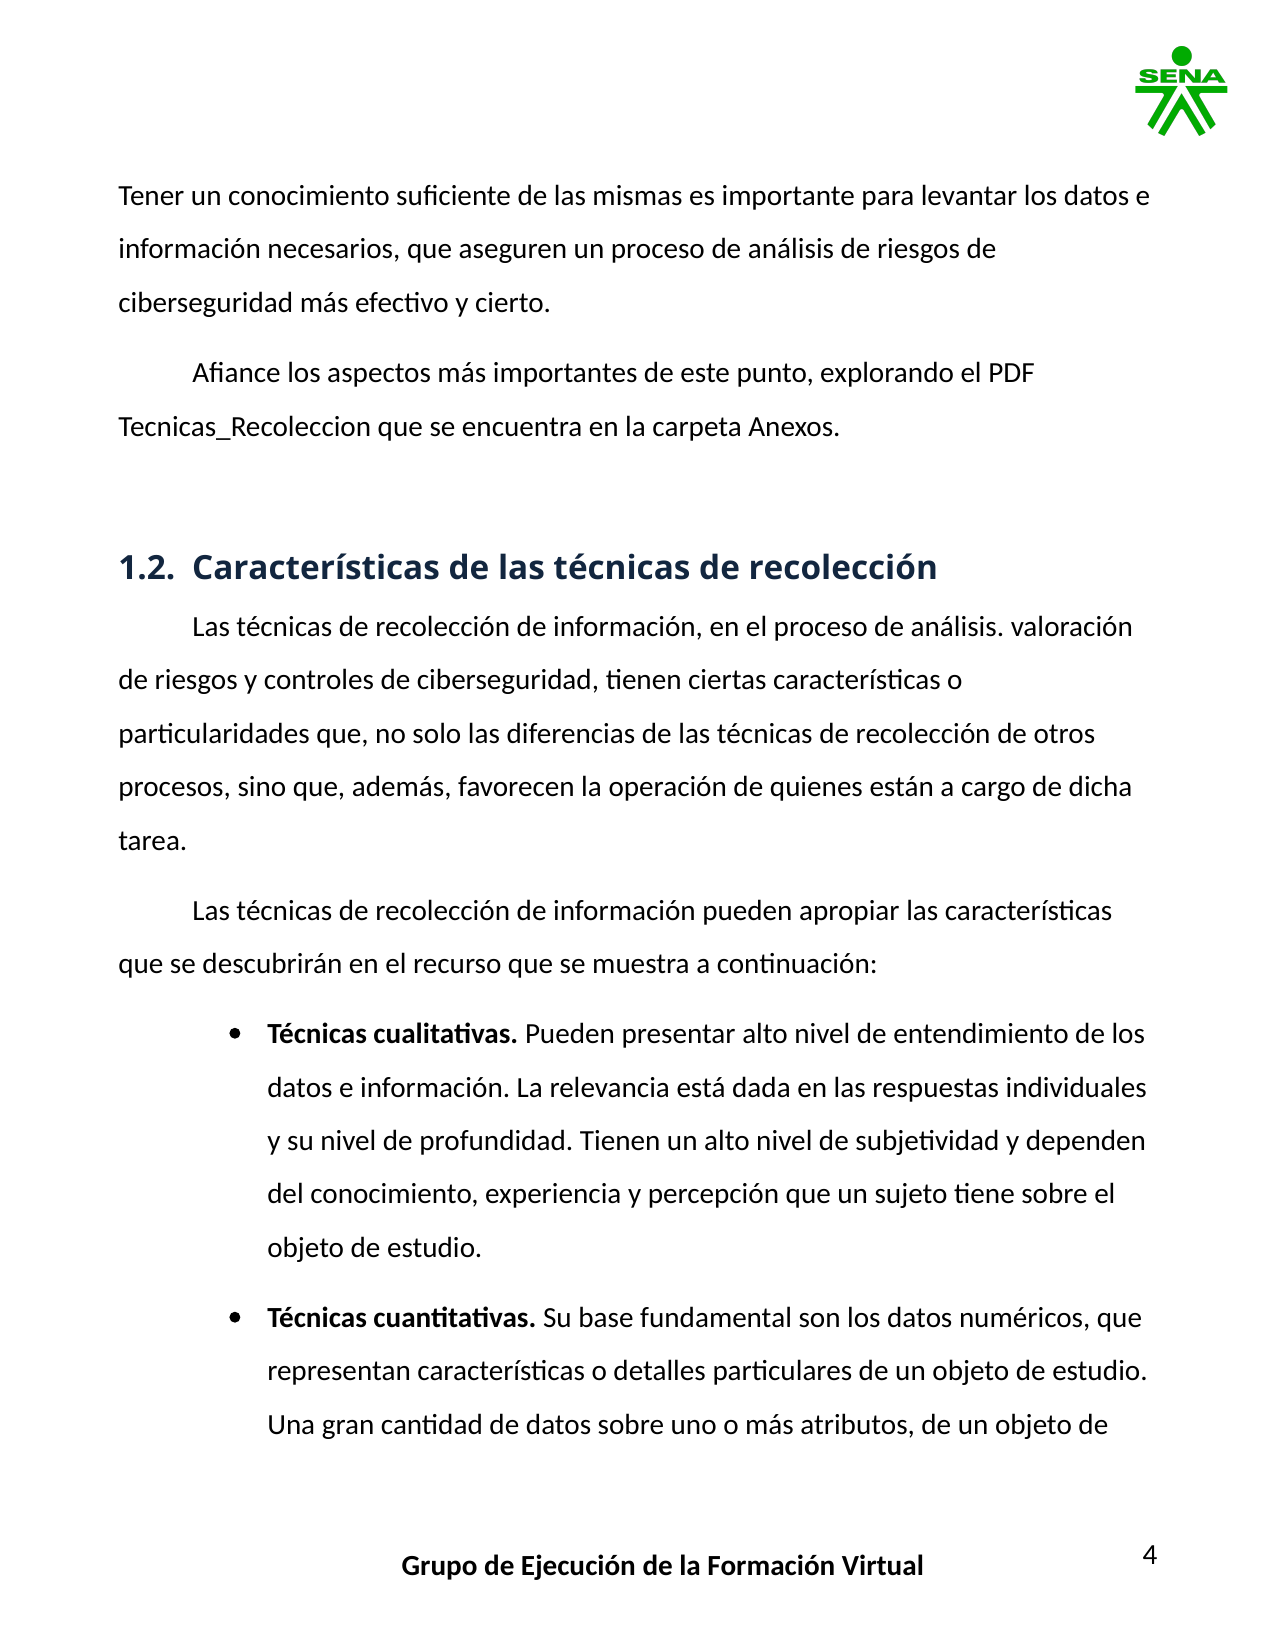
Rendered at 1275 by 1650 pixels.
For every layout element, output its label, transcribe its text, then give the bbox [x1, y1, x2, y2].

text Las técnicas de recolección de información, en el proceso de análisis. valoración de riesgos y controles de ciberseguridad, tienen ciertas características o particularidades que, no solo las diferencias de las técnicas de recolección de otros procesos, sino que, además, favorecen la operación de quienes están a cargo de dicha tarea. [118, 608, 1157, 857]
text Afiance los aspectos más importantes de este punto, explorando el PDF Tecnicas_Recoleccion que se encuentra en la carpeta Anexos. [118, 354, 1157, 443]
picture [1135, 46, 1228, 136]
list Técnicas cualitativas. Pueden presentar alto nivel de entendimiento de los datos e información. La relevancia está dada en las respuestas individuales y su nivel de profundidad. Tienen un alto nivel de subjetividad y dependen del conocimiento, experiencia y percepción que un sujeto tiene sobre el objeto de estudio. [230, 1015, 1157, 1264]
subtitle Características de las técnicas de recolección [118, 544, 1157, 589]
text Las técnicas de recolección de información pueden apropiar las características que se descubrirán en el recurso que se muestra a continuación: [118, 892, 1157, 981]
